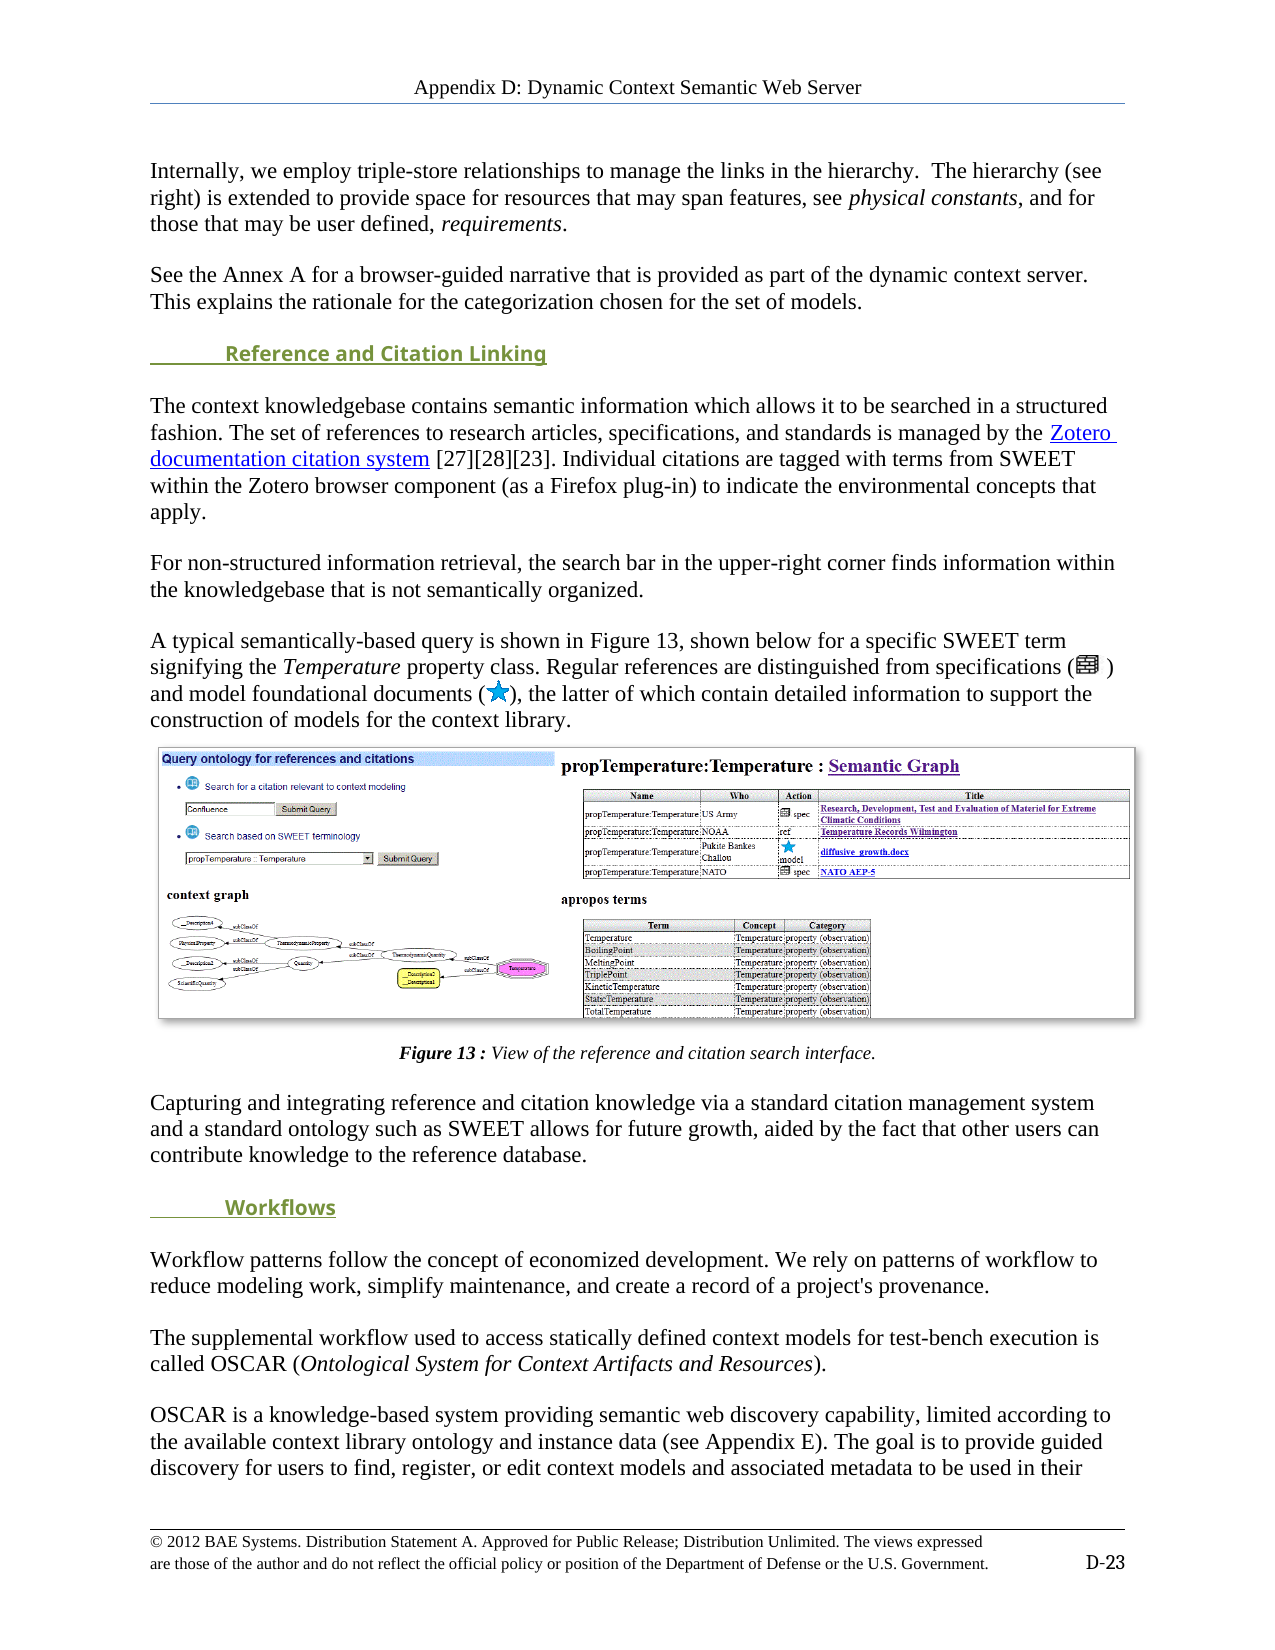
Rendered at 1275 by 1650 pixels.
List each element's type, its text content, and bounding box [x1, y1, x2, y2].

subtitle Workflows [150, 1193, 1125, 1221]
text Capturing and integrating reference and citation knowledge via a standard citation management system and a standard ontology such as SWEET allows for future growth, aided by the fact that other users can contribute knowledge to the reference database. [150, 1088, 1125, 1168]
picture [486, 680, 509, 702]
text Figure 13 : View of the reference and citation search interface. [225, 1042, 1050, 1063]
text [150, 1401, 1125, 1481]
text The supplemental workflow used to access statically defined context models for test-bench execution is called OSCAR (Ontological System for Context Artifacts and Resources). [150, 1324, 1125, 1376]
picture [1075, 655, 1107, 675]
text Internally, we employ triple-store relationships to manage the links in the hierarchy. The hierarchy (see right) is extended to provide space for resources that may span features, see physical constants, and for those that may be user defined, requirements. [150, 157, 1125, 236]
text Workflow patterns follow the concept of economized development. We rely on patterns of workflow to reduce modeling work, simplify maintenance, and create a record of a project's provenance. [150, 1246, 1125, 1299]
subtitle Reference and Citation Linking [150, 339, 1125, 368]
text See the Annex A for a browser-guided narrative that is provided as part of the dynamic context server. This explains the rationale for the categorization chosen for the set of models. [150, 261, 1125, 314]
picture [159, 748, 1134, 1018]
text For non-structured information retrieval, the search bar in the upper-right corner finds information within the knowledgebase that is not semantically organized. [150, 549, 1125, 602]
text The context knowledgebase contains semantic information which allows it to be searched in a structured fashion. The set of references to research articles, specifications, and standards is managed by the Zotero documentation citation system [27][28][23]. Individual citations are tagged with terms from SWEET within the Zotero browser component (as a Firefox plug-in) to indicate the environmental concepts that apply. [150, 393, 1125, 524]
text A typical semantically-based query is shown in Figure 13, shown below for a specific SWEET term signifying the Temperature property class. Regular references are distinguished from specifications () and model foundational documents (), the latter of which contain detailed information to support the construction of models for the context library. [150, 627, 1125, 732]
